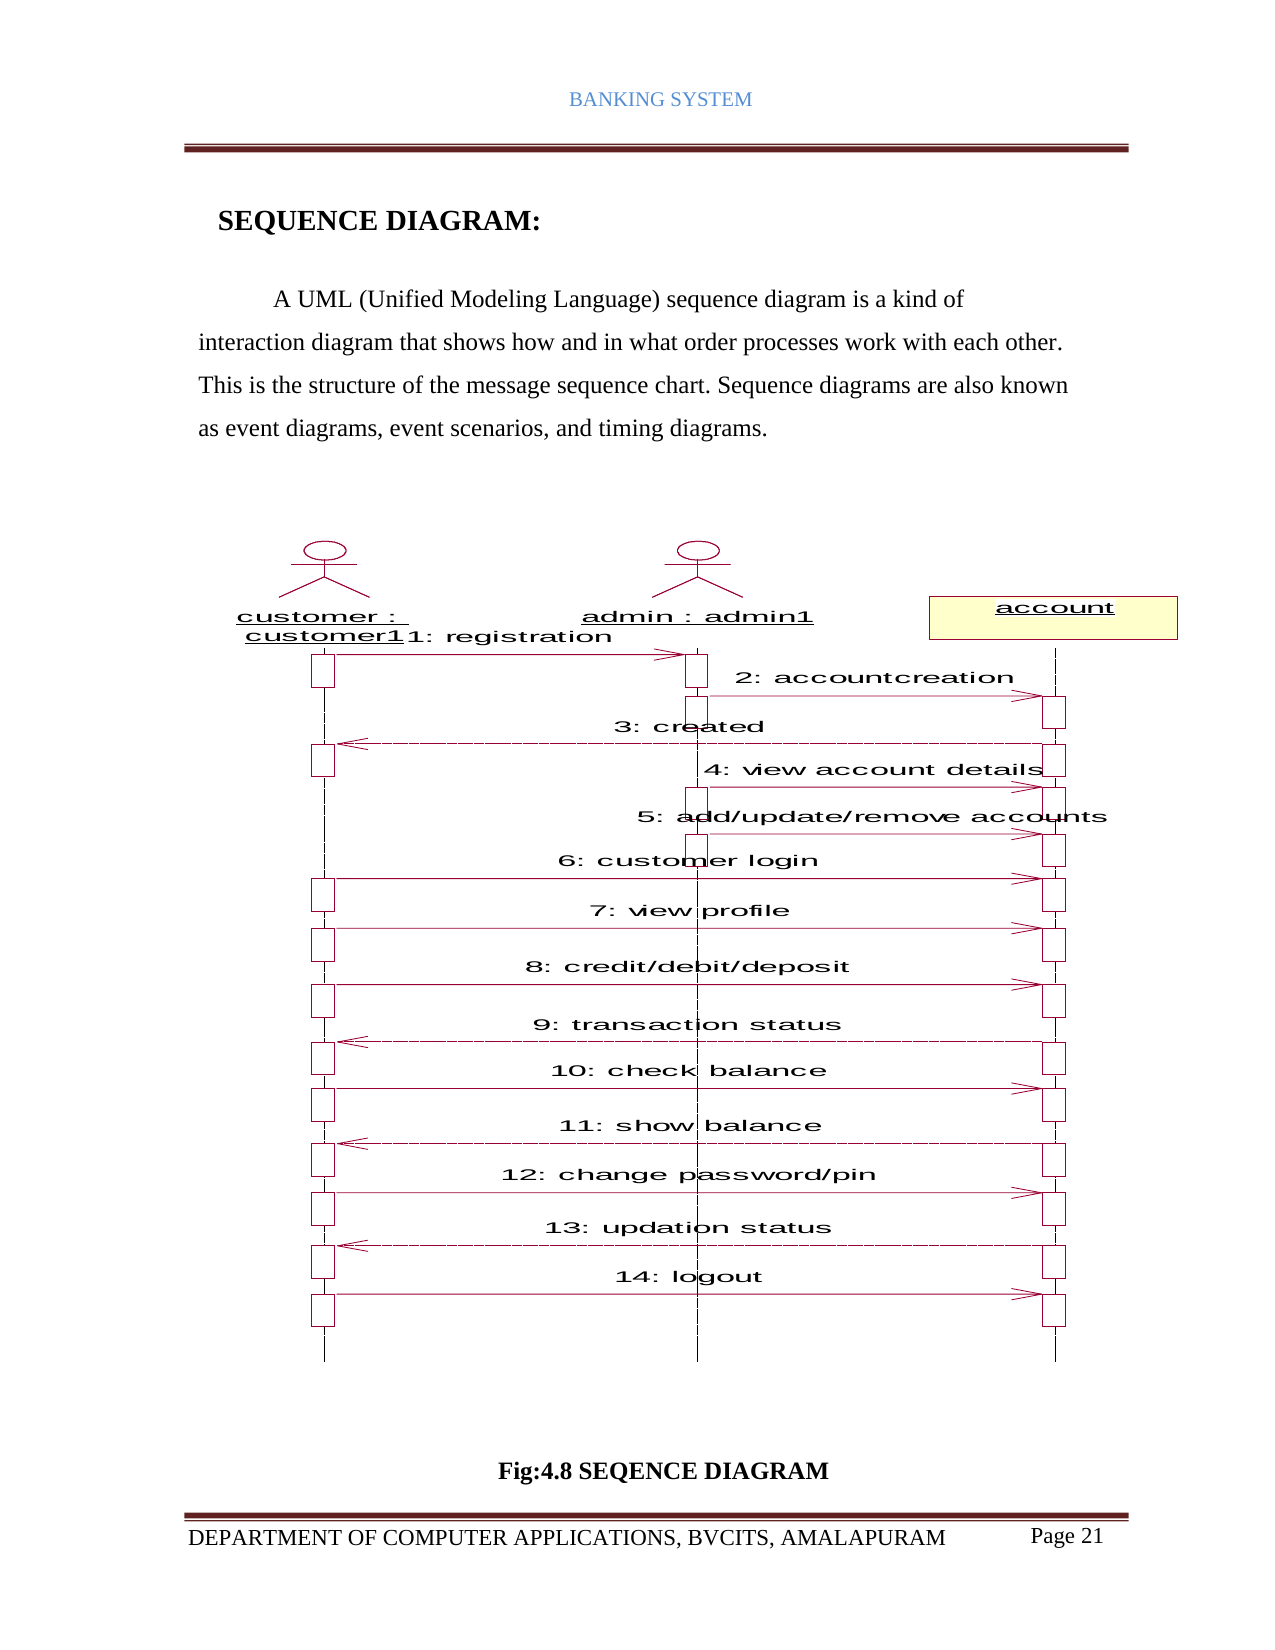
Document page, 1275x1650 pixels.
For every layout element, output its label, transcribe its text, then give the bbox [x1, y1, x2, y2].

text Fig:4.8 SEQENCE DIAGRAM [423, 1456, 1231, 1485]
text SEQUENCE DIAGRAM: [123, 203, 1231, 236]
text A UML (Unified Modeling Language) sequence diagram is a kind of interaction diagram that shows how and in what order processes work with each other. This is the structure of the message sequence chart. Sequence diagrams are also known as event diagrams, event scenarios, and timing diagrams. [198, 284, 1071, 442]
